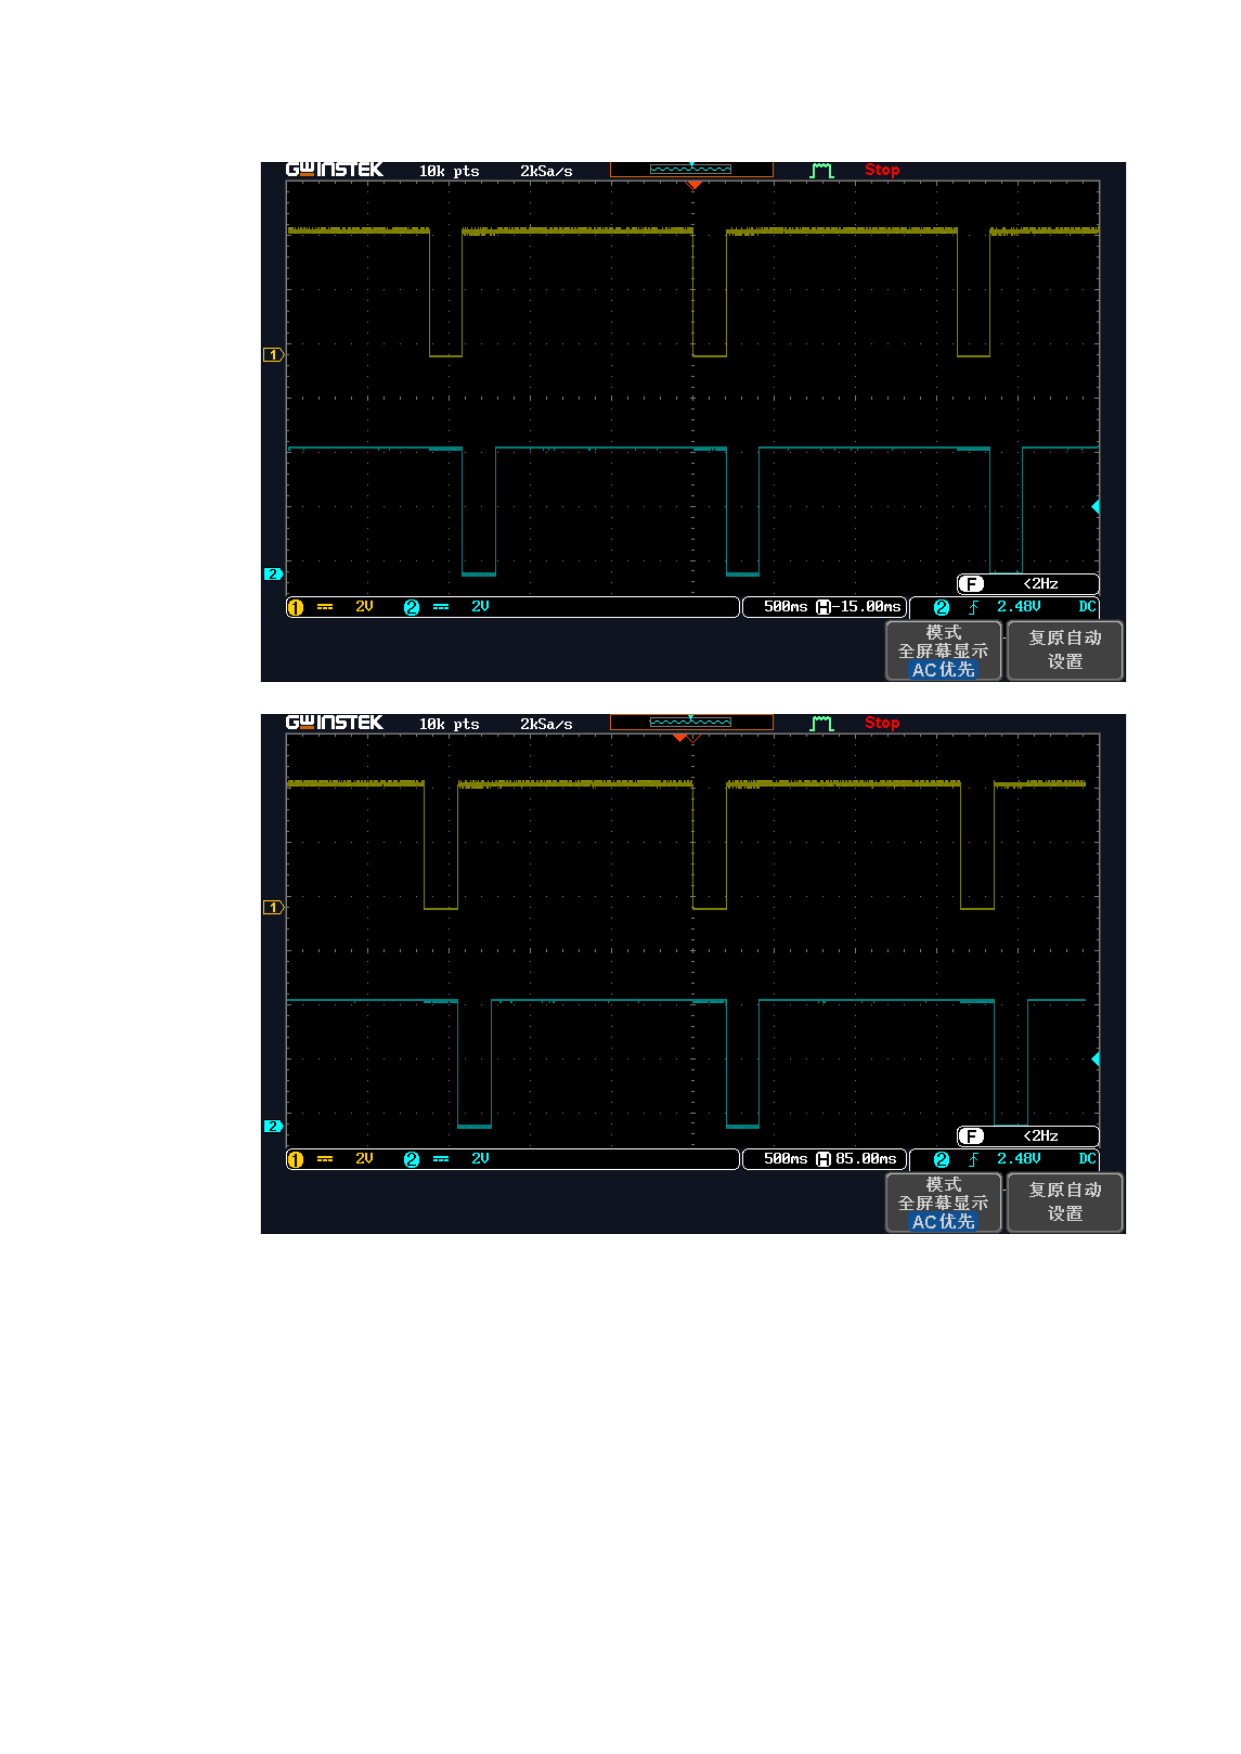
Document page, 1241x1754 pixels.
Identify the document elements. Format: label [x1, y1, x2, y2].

picture [260, 162, 1127, 682]
picture [260, 714, 1127, 1234]
